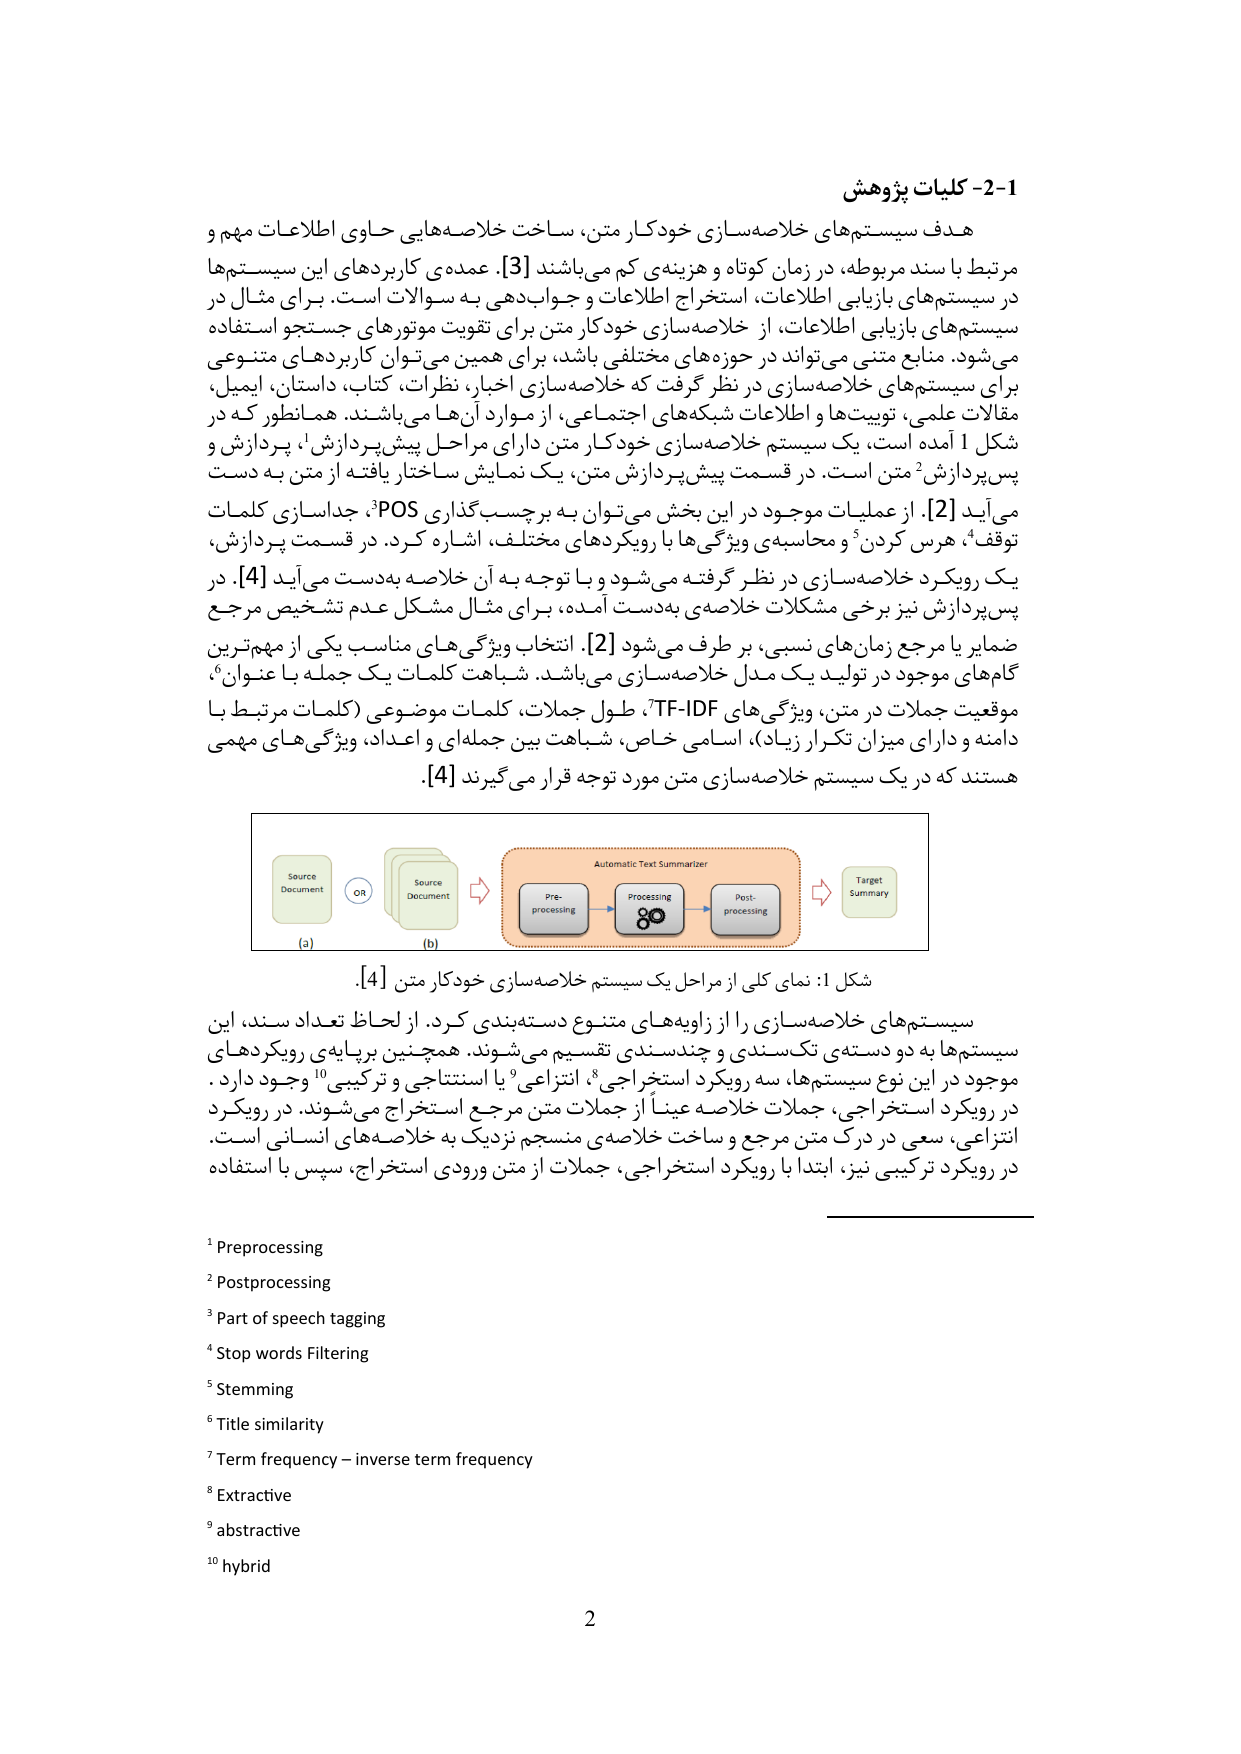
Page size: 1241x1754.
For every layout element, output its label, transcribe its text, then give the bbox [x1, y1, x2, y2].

subtitle 2-1- کلیات پژوهش [207, 177, 1018, 204]
text سیستم‌های خلاصه‌سازی را از زاویه‌های متنوع دسته‌بندی کرد. از لحاظ تعداد سند، این سیستم‌ها به دو دسته‌ی تک‌سندی و چند‌سندی تقسیم می‌شوند. همچنین برپایه‌ی رویکردهای موجود در این نوع سیستم‌ها، سه رویکرد استخراجی، انتزاعی‌ یا اسنتتاجی و ترکیبی وجود دارد . در رویکرد استخراجی، جملات خلاصه عیناً از جملات متن مرجع استخراج می‌شوند. در رویکرد انتزاعی، سعی در درک متن مرجع و ساخت خلاصه‌ی منسجم نزدیک به خلاصه‌های انسانی است. در رویکرد ترکیبی نیز، ابتدا با رویکرد استخراجی، جملات از متن ورودی استخراج، سپس با استفاده از این جملات، یک خلاصه‌ی منسجم تولید می‌شود. در ادامه به بررسی دقیق‌تر رویکرد‌های حوزه‌ی خلاصه‌سازی متن، پرداخته خواهد شد [2]. شکل ؟؟ نمونه‌ای از خلاصه‌سازی متن با رویکرد استخراجی است. همچنین شکل ؟؟ نمای کلی از مراحل یک سیستم خلاصه‌سازی خودکار متن با رویکرد استخراجی را نشان می‌دهد. در این مقاله به رویکرد استخراجی در خلاصه‌سازی متن‌های تک‌سندی پرداخته شده است. [207, 1009, 1018, 1182]
picture [252, 814, 928, 950]
text هدف سیستم‌های خلاصه‌سازی خودکار متن، ساخت خلاصه‌هایی حاوی اطلاعات مهم و مرتبط با سند مربوطه، در زمان کوتاه و هزینه‌ی کم می‌باشند [3]. عمده‌ی کاربردهای این سیستم‌ها در سیستم‌های بازیابی اطلاعات، استخراج اطلاعات و جواب‌دهی به سوالات است. برای مثال در سیستم‌های بازیابی اطلاعات، از خلاصه‌سازی خودکار متن برای تقویت موتورهای جستجو استفاده می‌شود. منابع متنی می‌تواند در حوزه‌های مختلفی باشد، برای همین می‌توان کاربردهای متنوعی برای سیستم‌های خلاصه‌سازی در نظر گرفت که خلاصه‌سازی اخبار، نظرات، کتاب، داستان، ایمیل، مقالات علمی، توییت‌ها و اطلاعات شبکه‌های اجتماعی، از موارد آن‌ها می‌باشند. همانطور که در شکل 1 آمده است، یک سیستم خلاصه‌سازی خودکار متن دارای مراحل پیش‌پردازش، پردازش و پس‌پردازش متن است. در قسمت پیش‌پردازش متن، یک نمایش ساختار یافته از متن به دست می‌آید [2]. از عملیات موجود در این بخش می‌توان به برچسب‌گذاری POS، جداسازی کلمات توقف، هرس کردن و محاسبه‌ی ویژگی‌ها با رویکرد‌های مختلف، اشاره کرد. در قسمت پردازش، یک رویکرد خلاصه‌سازی در نظر گرفته می‌شود و با توجه به آن خلاصه به‌دست می‌آید [4]. در پس‌پردازش نیز برخی مشکلات خلاصه‌ی به‌دست آمده، برای مثال مشکل عدم تشخیص مرجع ضمایر یا مرجع زمان‌های نسبی، بر طرف می‌شود [2]. انتخاب ویژگی‌های مناسب یکی از مهم‌ترین گام‌های موجود در تولید یک مدل خلاصه‌سازی می‌باشد. شباهت کلمات یک جمله با عنوان، موقعیت جملات در متن، ویژگی‌های TF-IDF، طول جملات، کلمات موضوعی (کلمات مرتبط با دامنه و دارای میزان تکرار زیاد)، اسامی خاص، شباهت بین جمله‌ای و اعداد، ویژگی‌های مهمی هستند که در یک سیستم خلاصه‌سازی متن مورد توجه قرار می‌گیرند [4]. [207, 219, 1018, 793]
text شکل 1: نمای کلی از مراحل یک سیستم خلاصه‌سازی خودکار متن [4]. [207, 970, 1018, 995]
